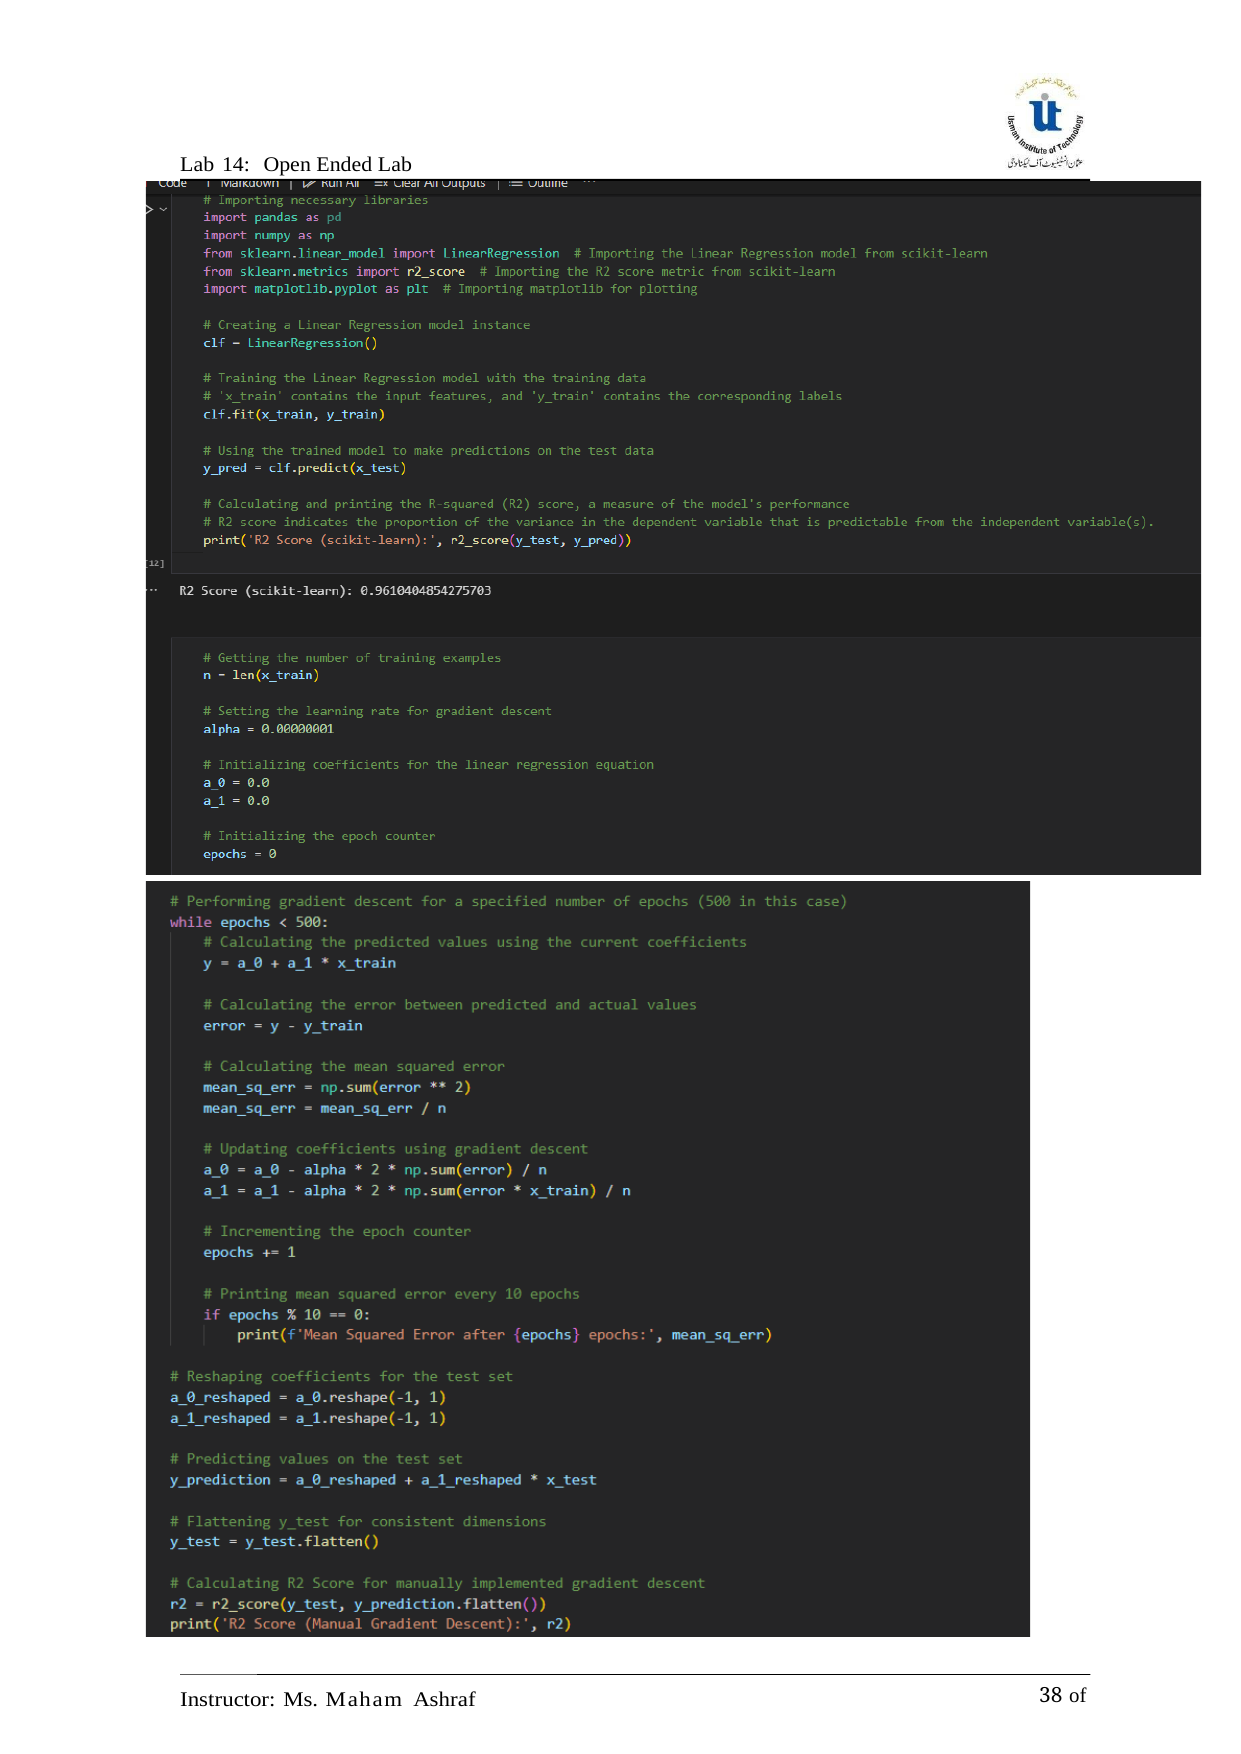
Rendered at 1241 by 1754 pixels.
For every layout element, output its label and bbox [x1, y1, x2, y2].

picture [145, 881, 1031, 1637]
picture [145, 181, 1202, 875]
picture [1004, 73, 1085, 170]
